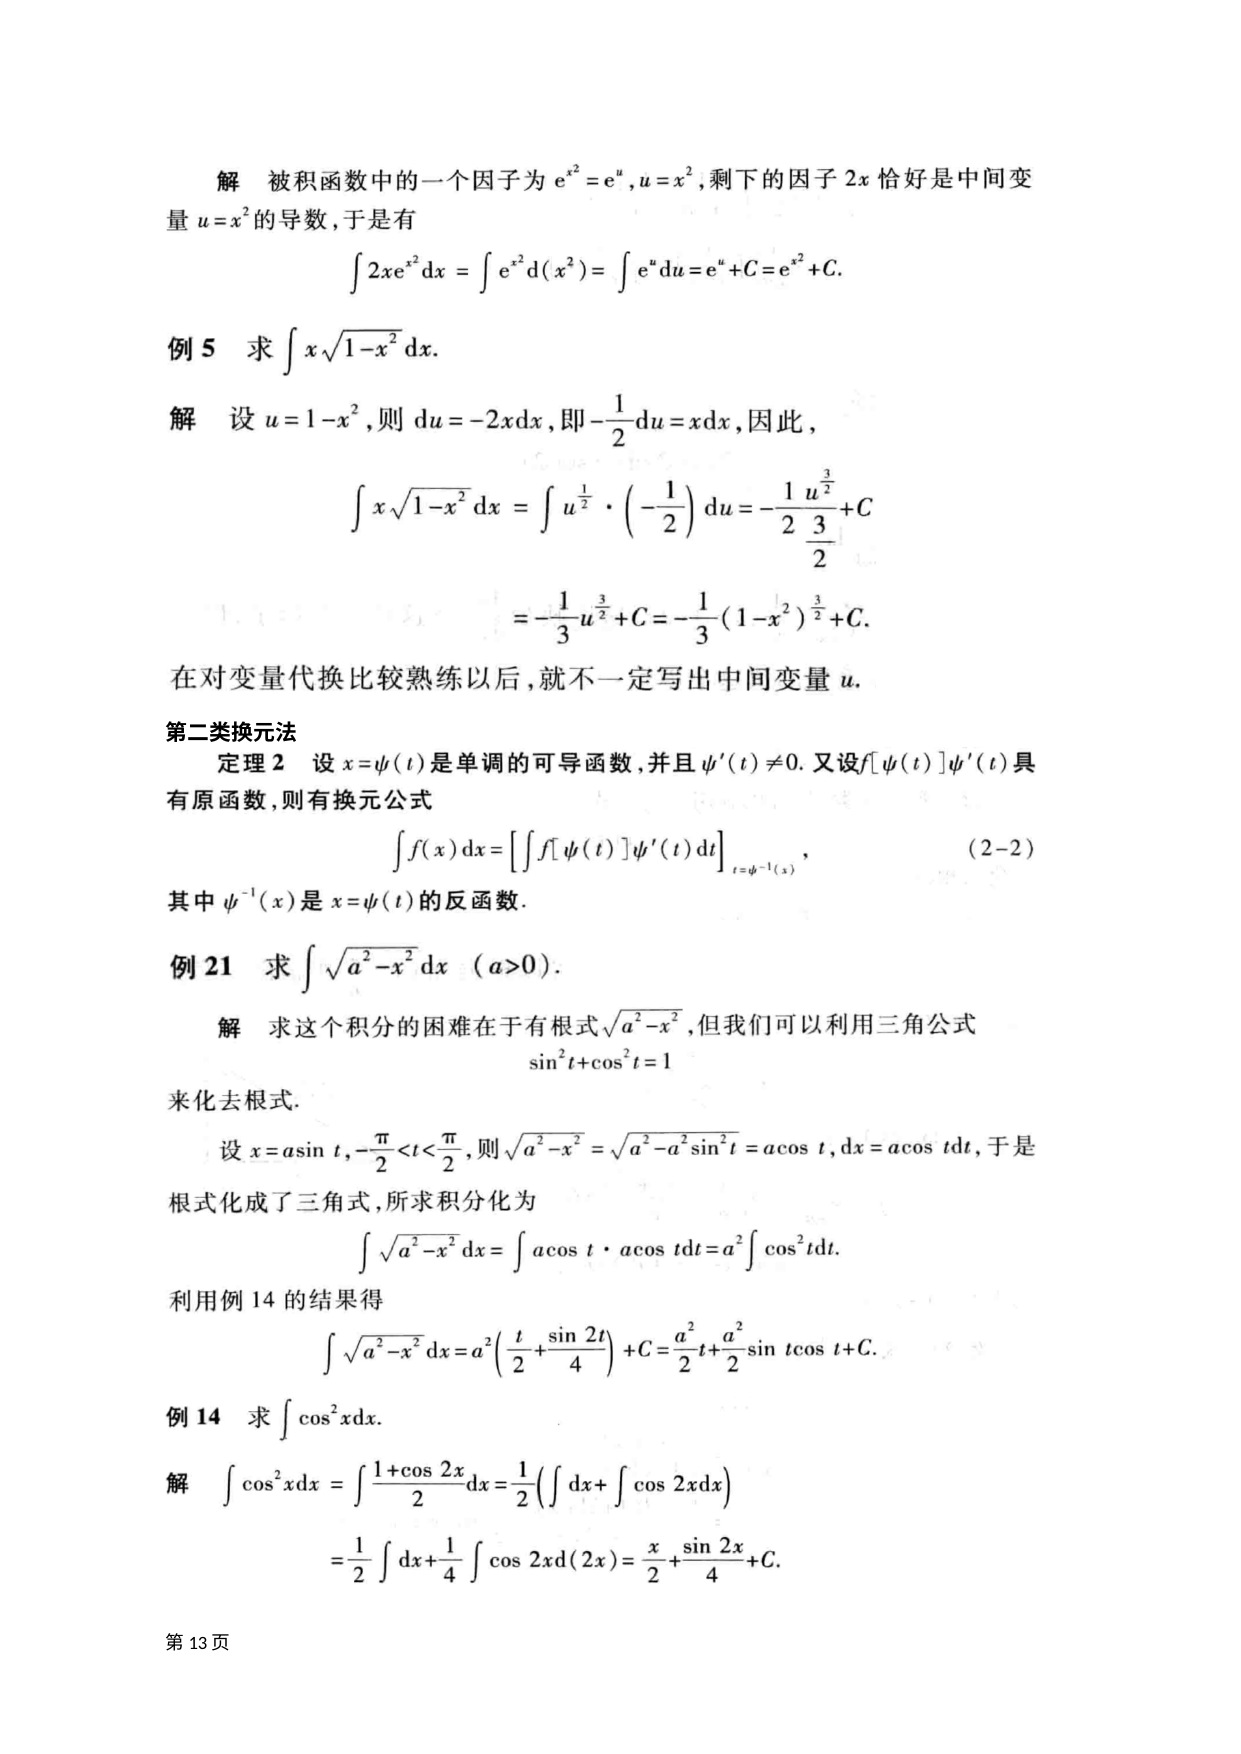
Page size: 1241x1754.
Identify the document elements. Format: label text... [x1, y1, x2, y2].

picture [165, 389, 877, 699]
picture [165, 324, 444, 378]
picture [165, 942, 563, 997]
picture [165, 1397, 782, 1587]
picture [165, 747, 1036, 920]
picture [165, 1007, 1037, 1383]
picture [165, 162, 1034, 298]
text 第二类换元法 [165, 714, 1081, 747]
